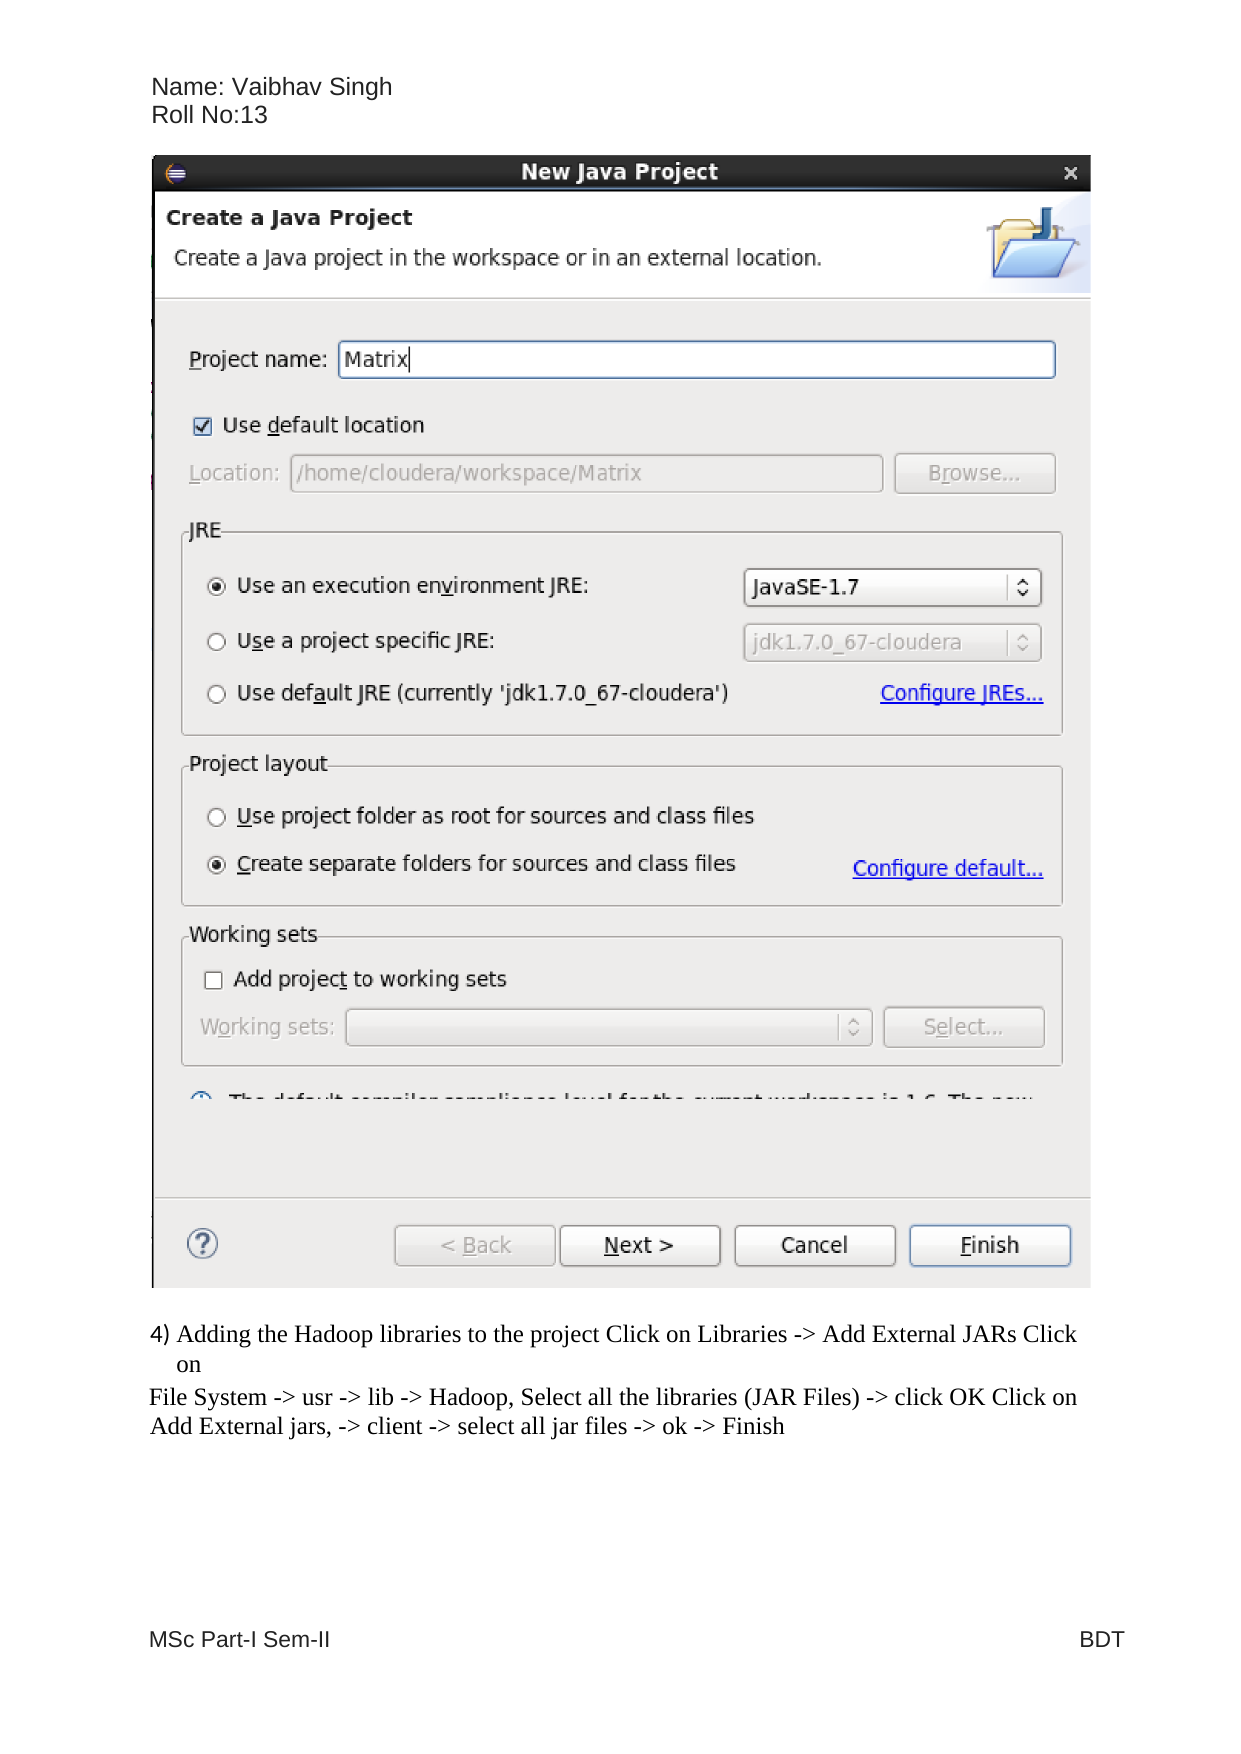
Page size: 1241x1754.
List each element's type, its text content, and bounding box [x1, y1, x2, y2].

picture [150, 155, 1091, 1288]
text File System -> usr -> lib -> Hadoop, Select all the libraries (JAR Files) -> click OK Click on Add External jars, -> client -> select all jar files -> ok -> Finish [148, 1382, 1090, 1440]
list Adding the Hadoop libraries to the project Click on Libraries -> Add External JARs Click on [150, 1318, 1090, 1378]
